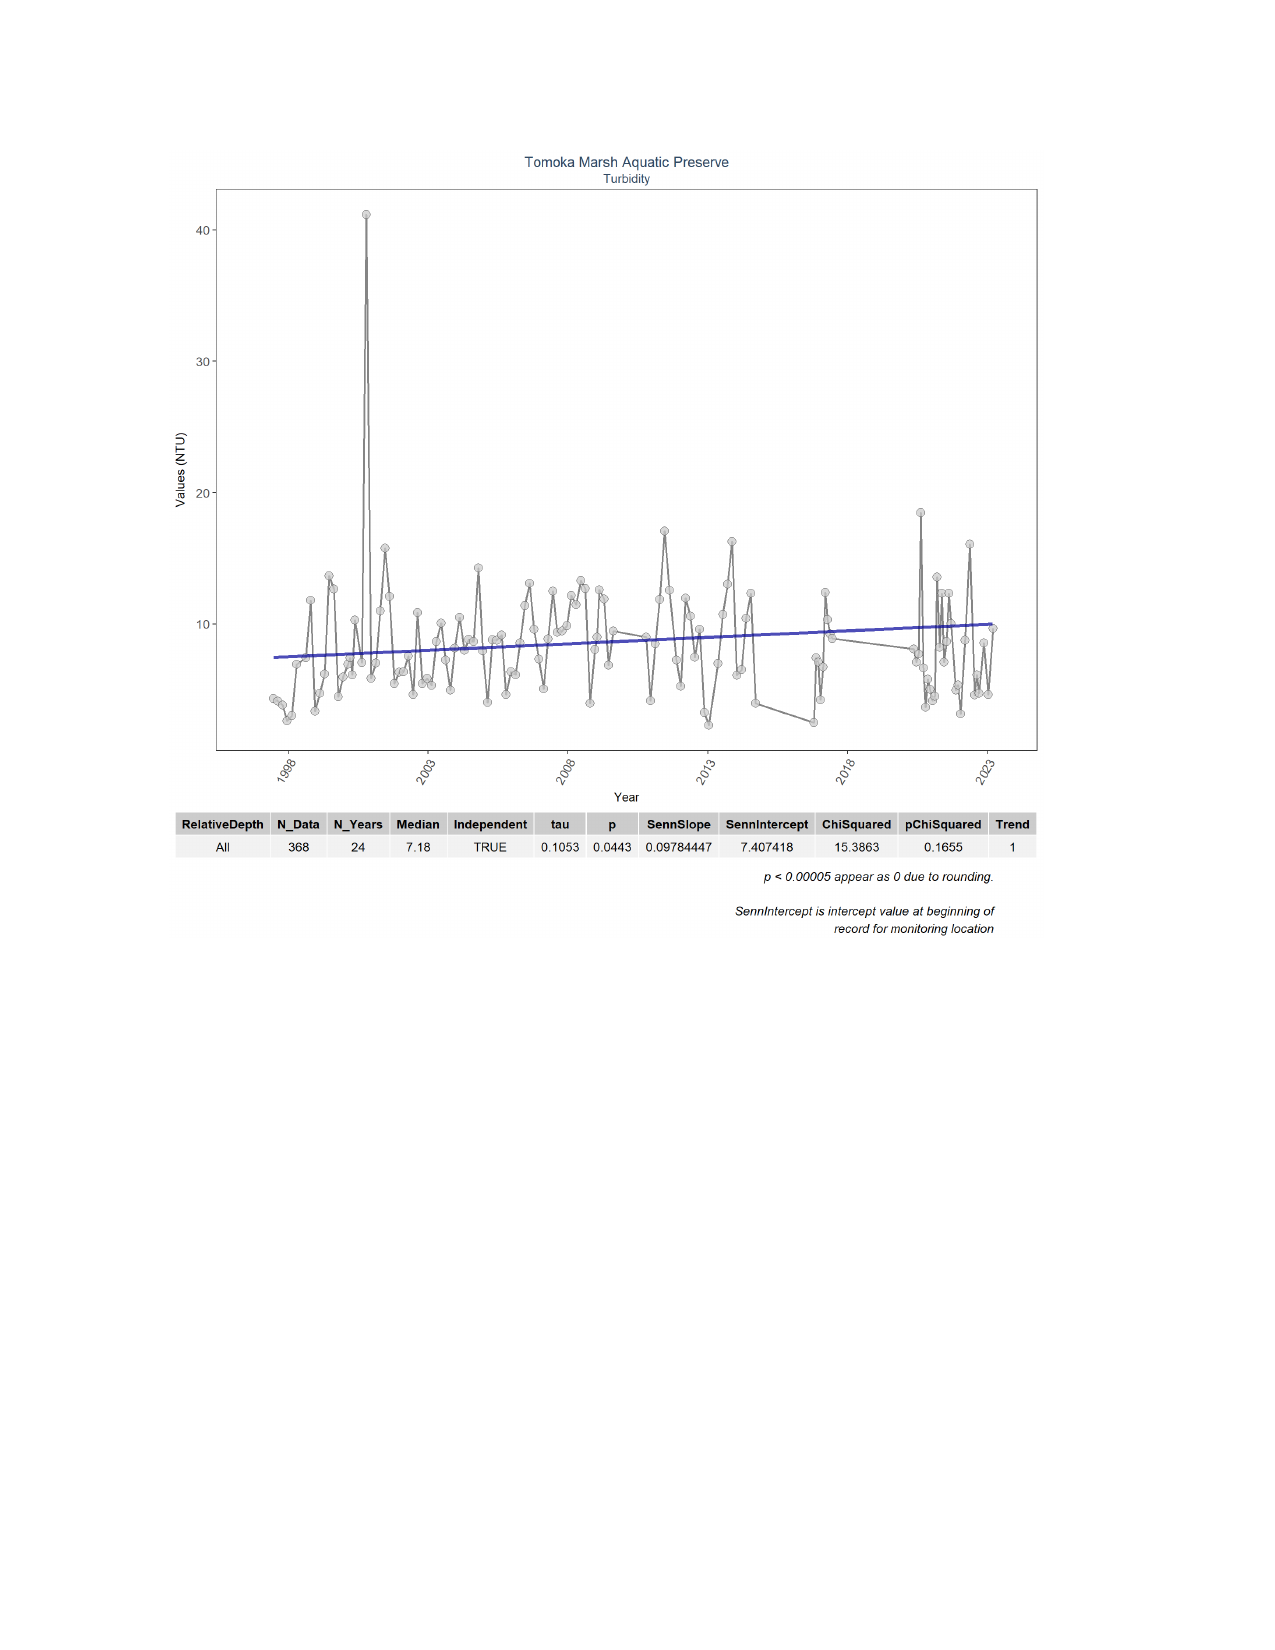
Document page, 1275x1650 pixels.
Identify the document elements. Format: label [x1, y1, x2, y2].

picture [168, 150, 1044, 938]
